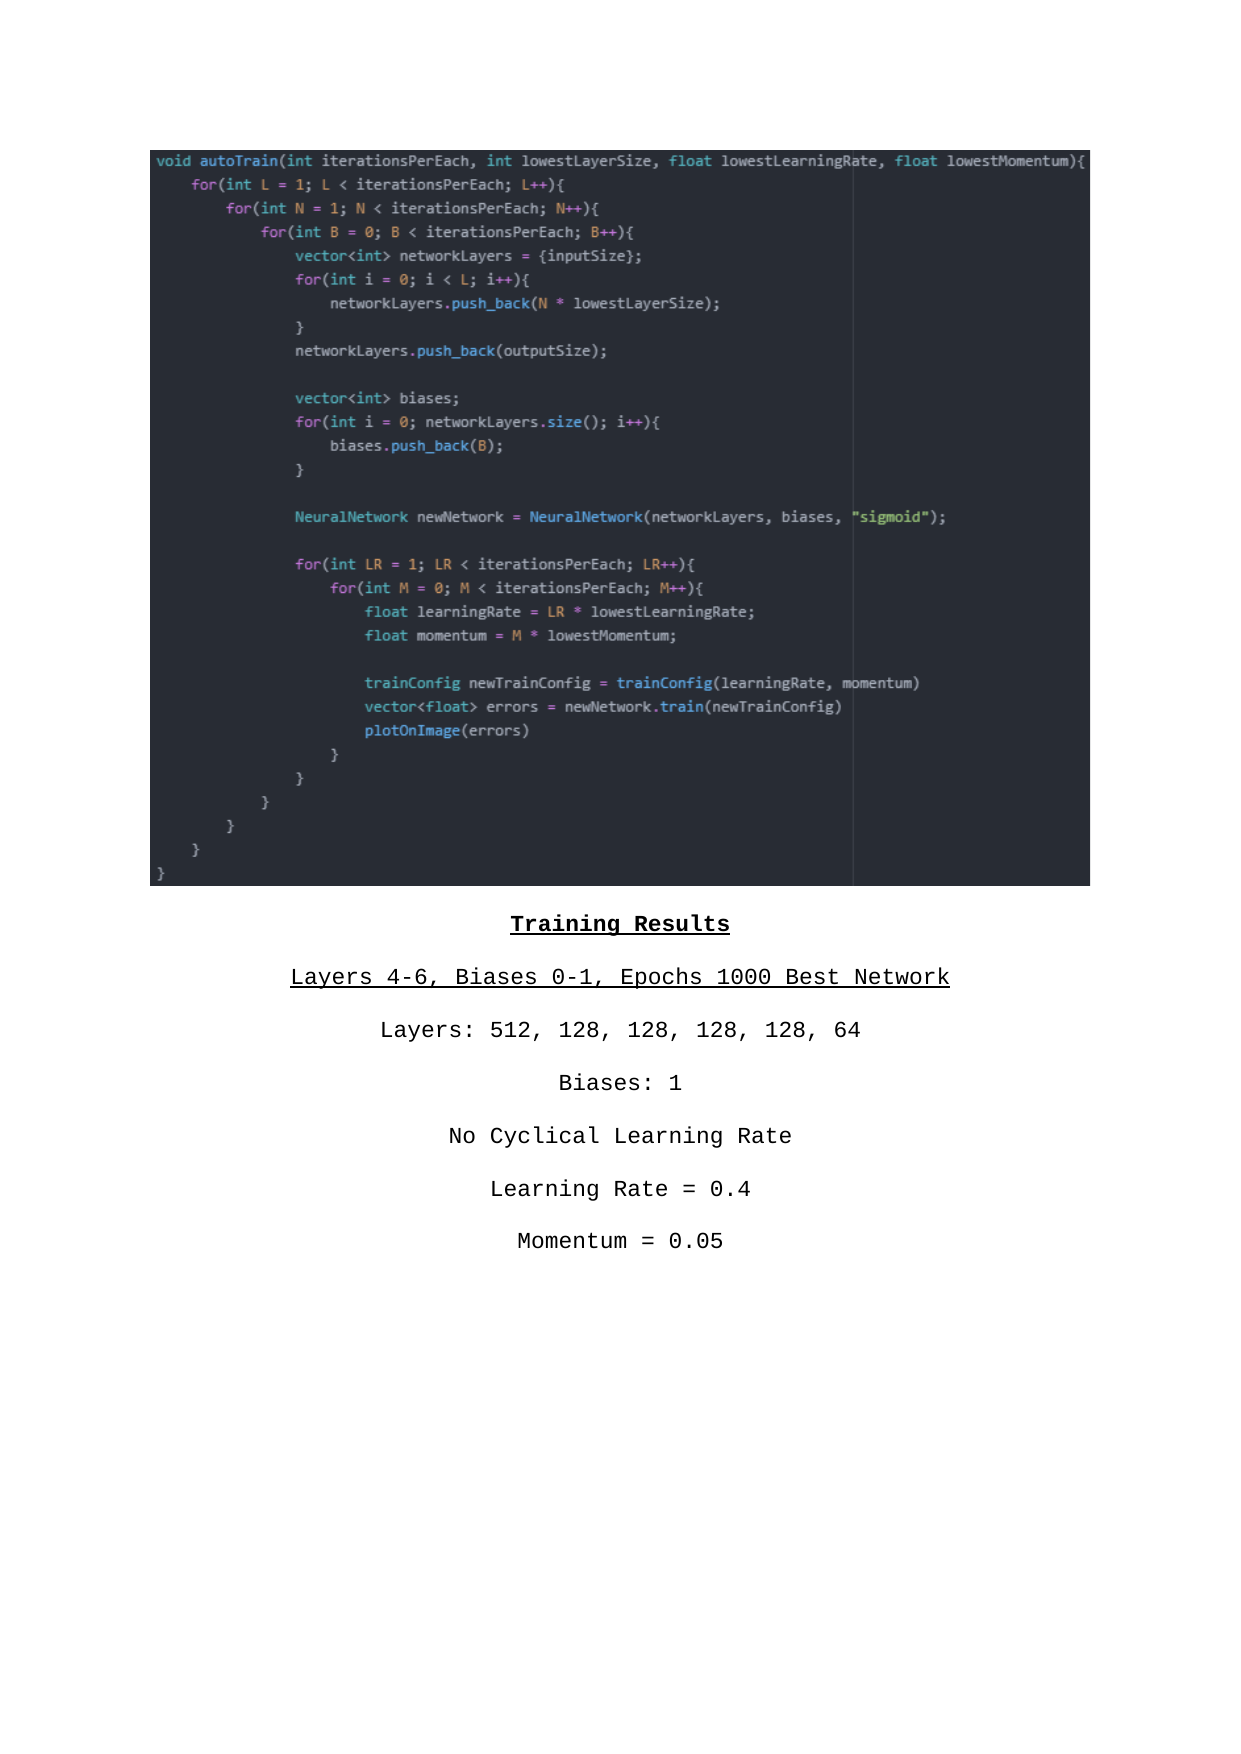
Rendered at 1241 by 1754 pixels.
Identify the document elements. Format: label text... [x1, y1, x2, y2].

text Layers 4-6, Biases 0-1, Epochs 1000 Best Network [150, 965, 1090, 991]
text Biases: 1 [150, 1071, 1090, 1097]
text Momentum = 0.05 [150, 1230, 1090, 1256]
text Layers: 512, 128, 128, 128, 128, 64 [150, 1018, 1090, 1044]
text No Cyclical Learning Rate [150, 1124, 1090, 1150]
picture [150, 150, 1091, 886]
text Training Results [150, 912, 1090, 938]
text Learning Rate = 0.4 [150, 1177, 1090, 1203]
